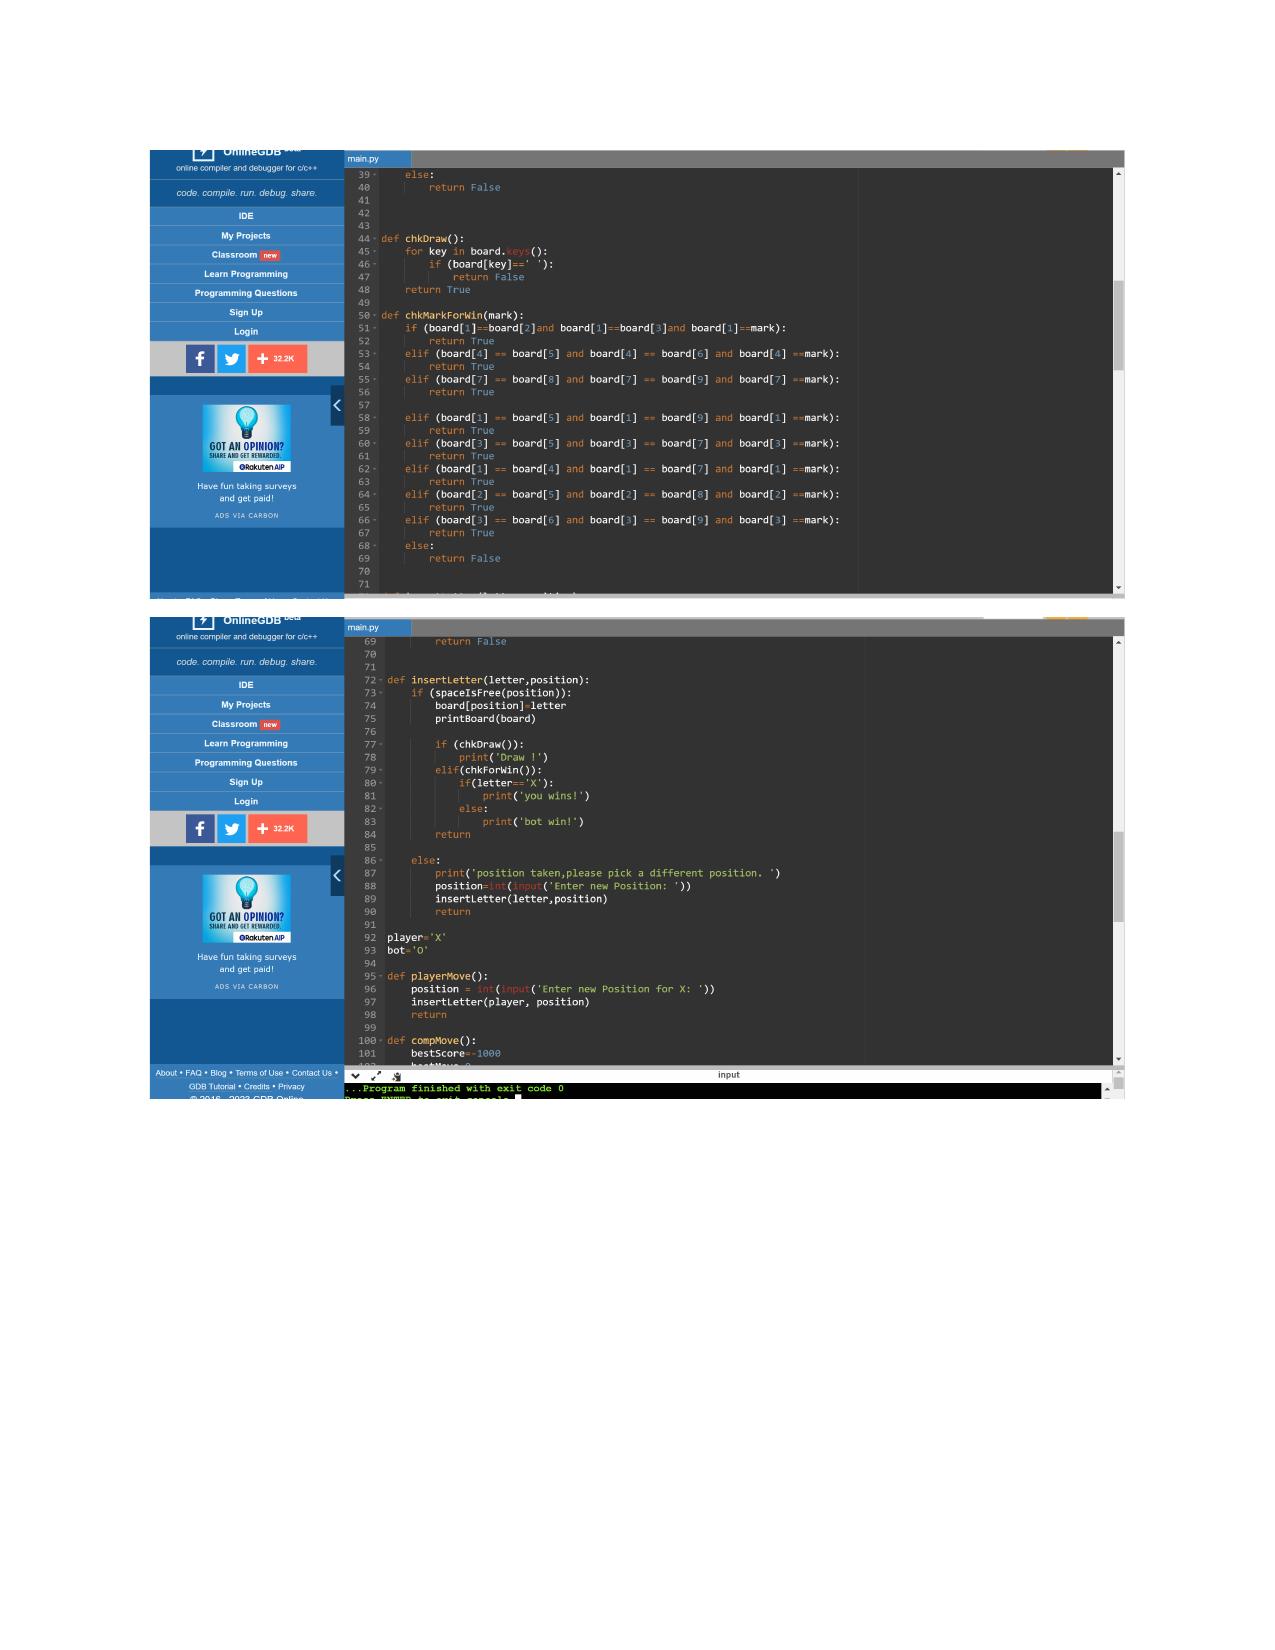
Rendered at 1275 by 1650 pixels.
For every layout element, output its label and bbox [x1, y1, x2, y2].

picture [149, 617, 1125, 1099]
picture [149, 150, 1125, 599]
